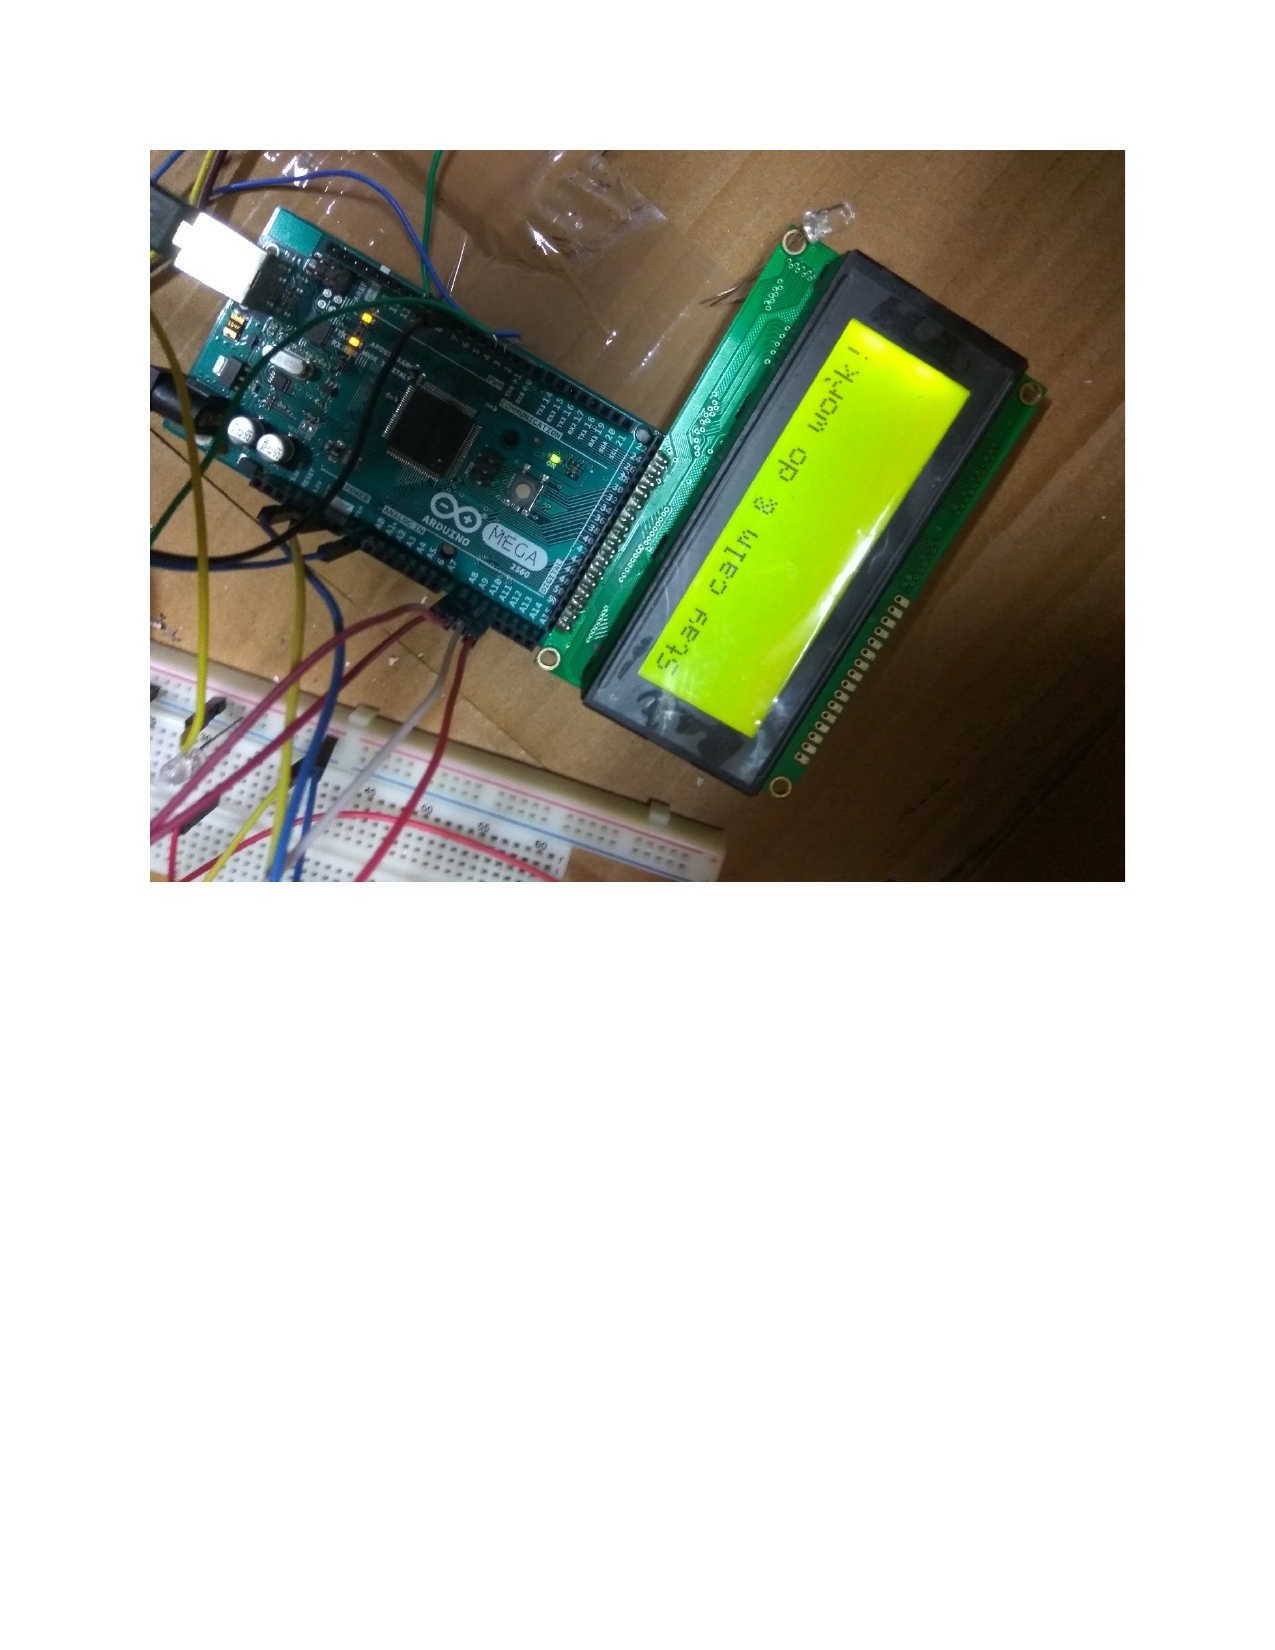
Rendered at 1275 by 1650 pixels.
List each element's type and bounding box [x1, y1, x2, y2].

picture [150, 150, 1125, 882]
